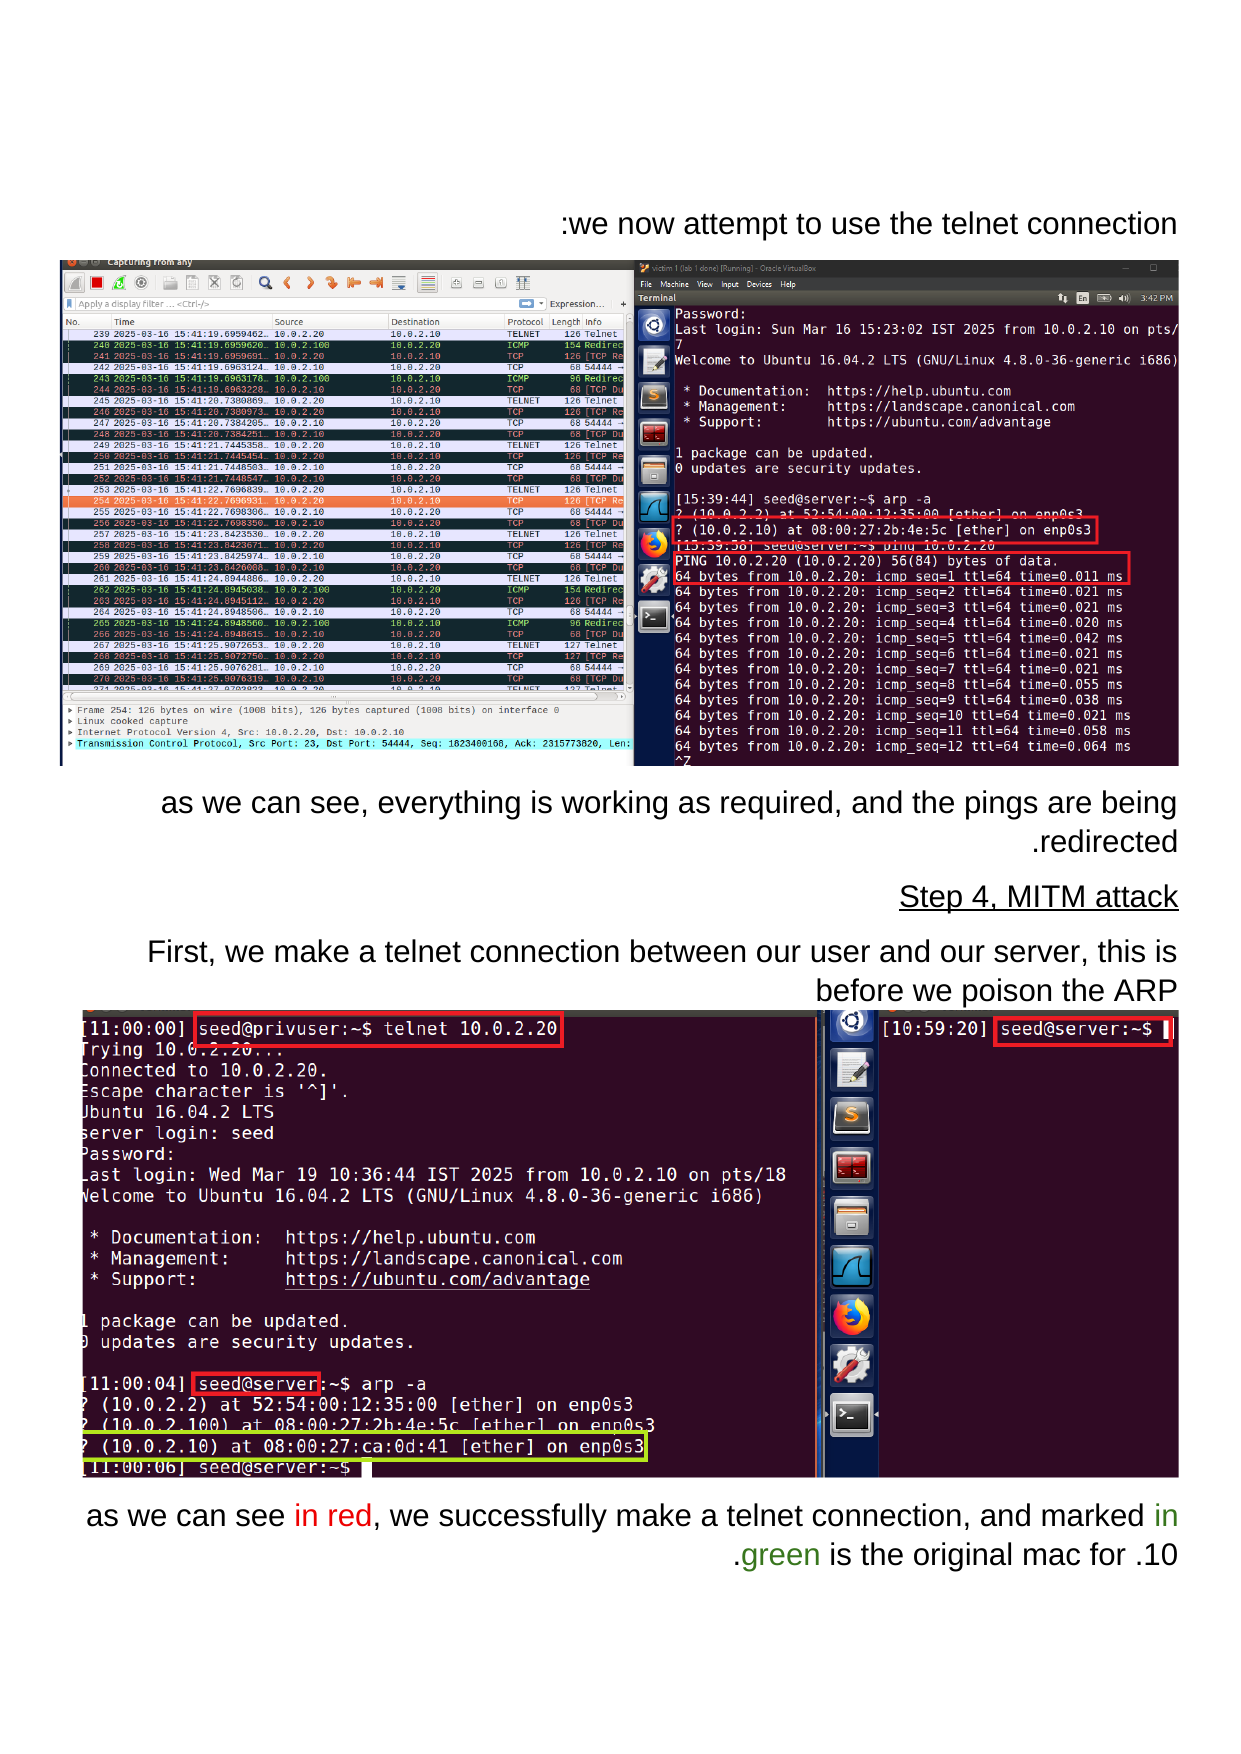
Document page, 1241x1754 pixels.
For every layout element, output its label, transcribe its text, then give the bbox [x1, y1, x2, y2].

text we now attempt to use the telnet connection: [57, 205, 1179, 241]
picture [82, 1010, 1179, 1478]
text Step 4, MITM attack [57, 878, 1179, 914]
text as we can see, everything is working as required, and the pings are being redirected. [57, 784, 1179, 858]
picture [59, 260, 1179, 766]
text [57, 1497, 1179, 1572]
